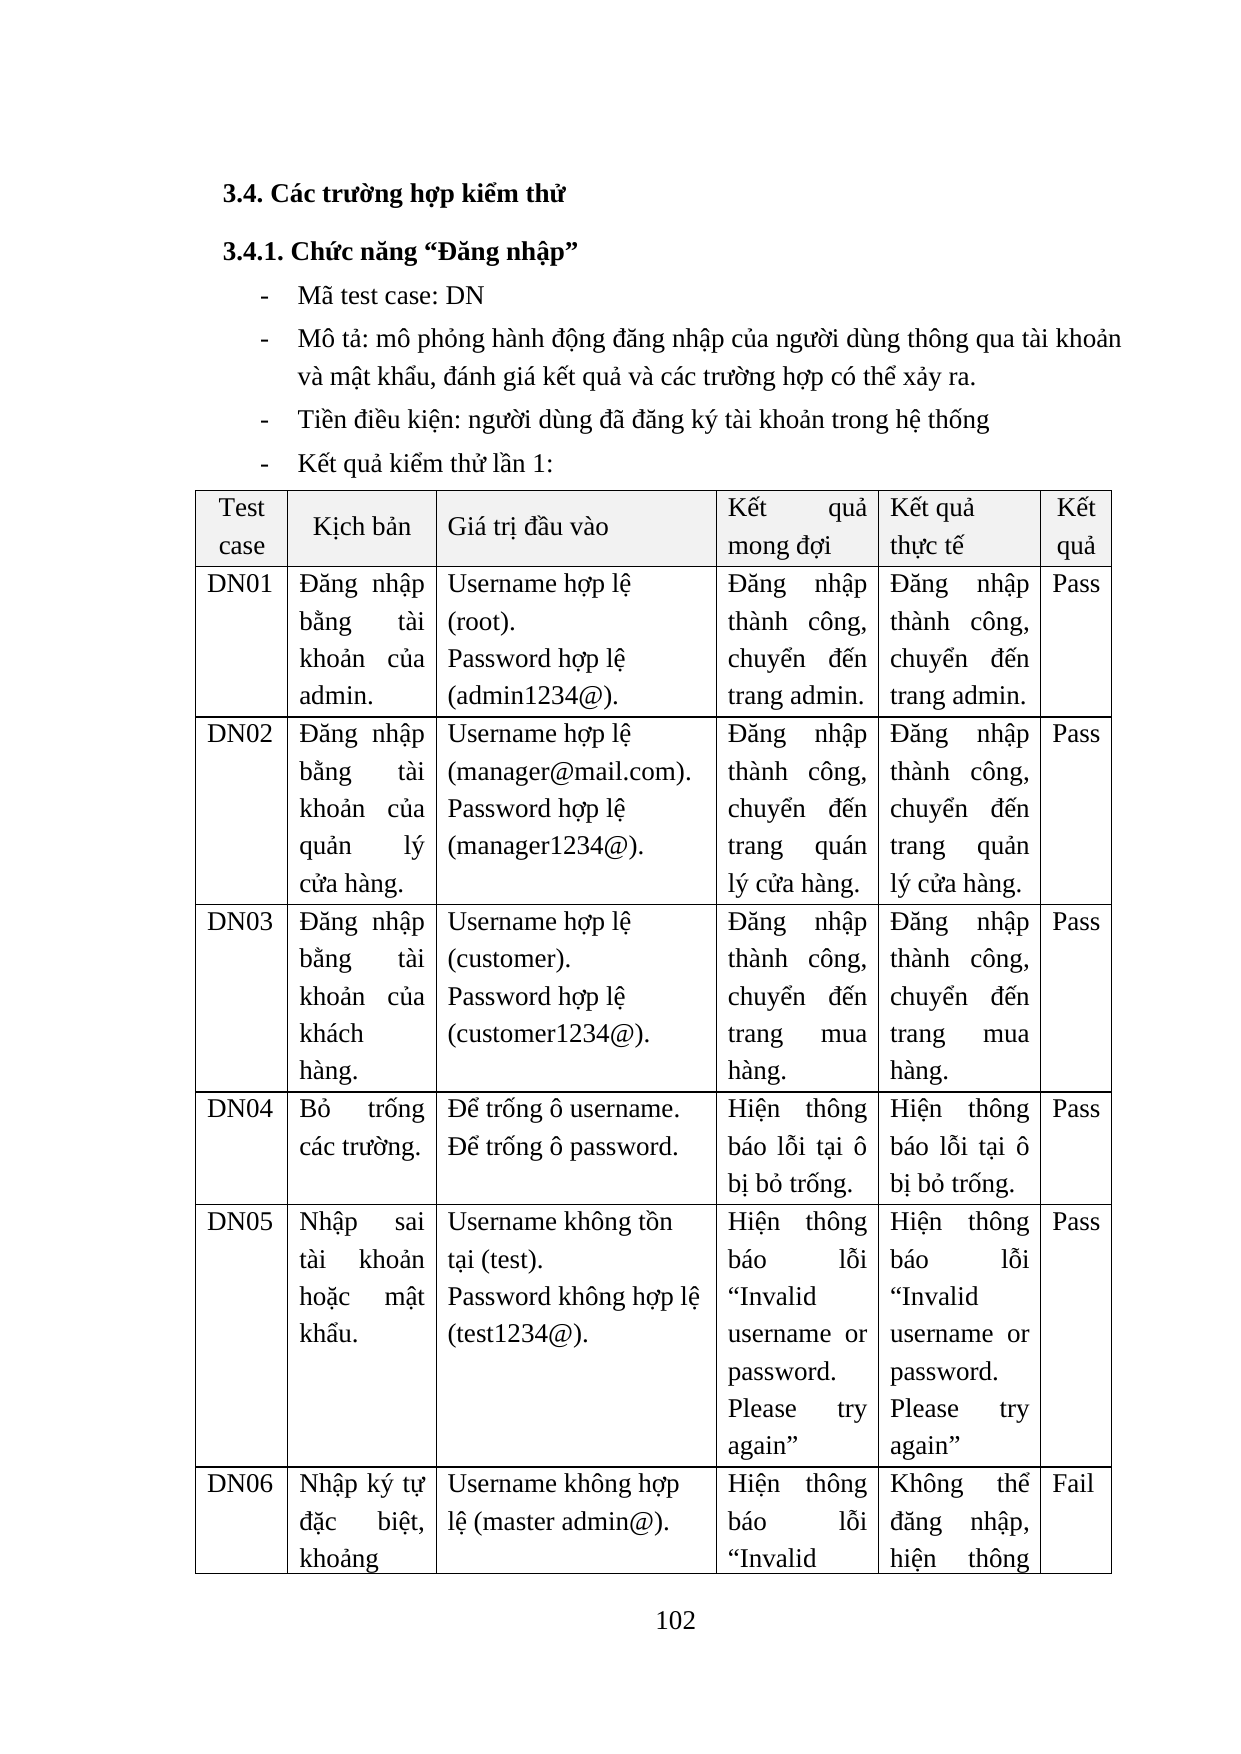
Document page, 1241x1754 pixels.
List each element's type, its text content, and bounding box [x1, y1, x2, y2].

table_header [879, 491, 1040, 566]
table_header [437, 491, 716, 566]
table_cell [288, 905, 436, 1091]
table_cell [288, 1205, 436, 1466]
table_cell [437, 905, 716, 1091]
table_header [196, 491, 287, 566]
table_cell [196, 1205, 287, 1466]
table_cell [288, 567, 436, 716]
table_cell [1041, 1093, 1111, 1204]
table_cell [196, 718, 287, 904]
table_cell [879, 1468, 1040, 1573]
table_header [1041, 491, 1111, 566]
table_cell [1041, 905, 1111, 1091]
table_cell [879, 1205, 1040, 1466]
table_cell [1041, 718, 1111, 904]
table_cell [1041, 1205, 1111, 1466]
subtitle Chức năng “Đăng nhập” [223, 235, 1122, 266]
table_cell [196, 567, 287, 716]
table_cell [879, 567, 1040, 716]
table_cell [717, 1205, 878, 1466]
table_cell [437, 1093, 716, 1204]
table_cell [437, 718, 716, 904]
list Kết quả kiểm thử lần 1: [260, 447, 1122, 478]
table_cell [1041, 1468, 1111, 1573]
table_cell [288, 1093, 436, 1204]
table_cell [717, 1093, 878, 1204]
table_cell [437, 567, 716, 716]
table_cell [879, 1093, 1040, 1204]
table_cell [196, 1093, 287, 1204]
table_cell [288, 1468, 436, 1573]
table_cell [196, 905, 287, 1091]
list Mô tả: mô phỏng hành động đăng nhập của người dùng thông qua tài khoản và mật khẩu, đánh giá kết quả và các trường hợp có thể xảy ra. [260, 322, 1122, 391]
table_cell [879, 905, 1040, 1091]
list Tiền điều kiện: người dùng đã đăng ký tài khoản trong hệ thống [260, 403, 1122, 434]
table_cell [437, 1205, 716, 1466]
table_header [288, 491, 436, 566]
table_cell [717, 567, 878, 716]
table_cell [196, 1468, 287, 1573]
subtitle Các trường hợp kiểm thử [223, 177, 1122, 208]
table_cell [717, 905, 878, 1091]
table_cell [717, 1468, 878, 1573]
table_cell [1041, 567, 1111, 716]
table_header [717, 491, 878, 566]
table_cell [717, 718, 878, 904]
list Mã test case: DN [260, 279, 1122, 310]
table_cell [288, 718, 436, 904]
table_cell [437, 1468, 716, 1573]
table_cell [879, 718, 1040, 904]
